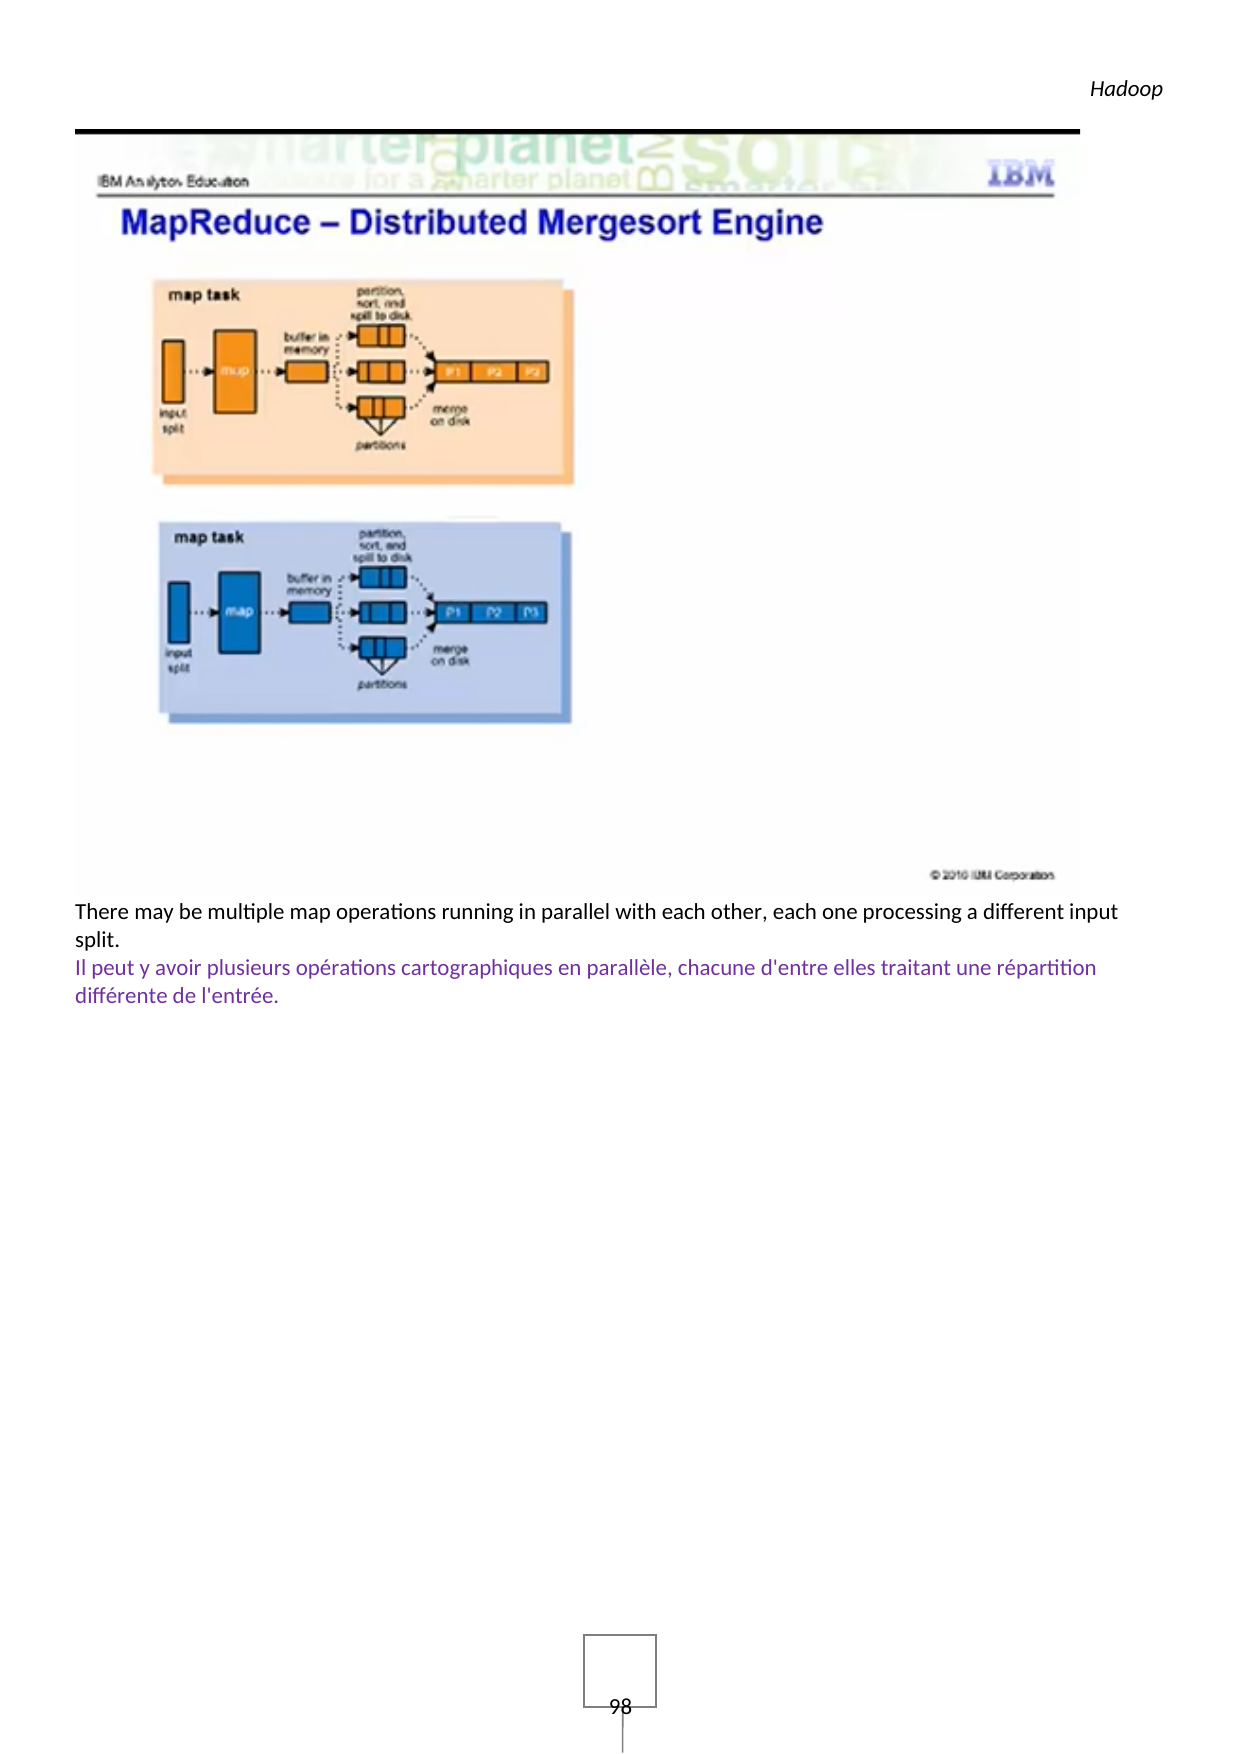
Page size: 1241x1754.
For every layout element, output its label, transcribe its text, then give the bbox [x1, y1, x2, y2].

text Il peut y avoir plusieurs opérations cartographiques en parallèle, chacune d'entre elles traitant une répartition différente de l'entrée. [75, 953, 1165, 1009]
text There may be multiple map operations running in parallel with each other, each one processing a different input split. [75, 897, 1165, 953]
picture [75, 129, 1081, 897]
